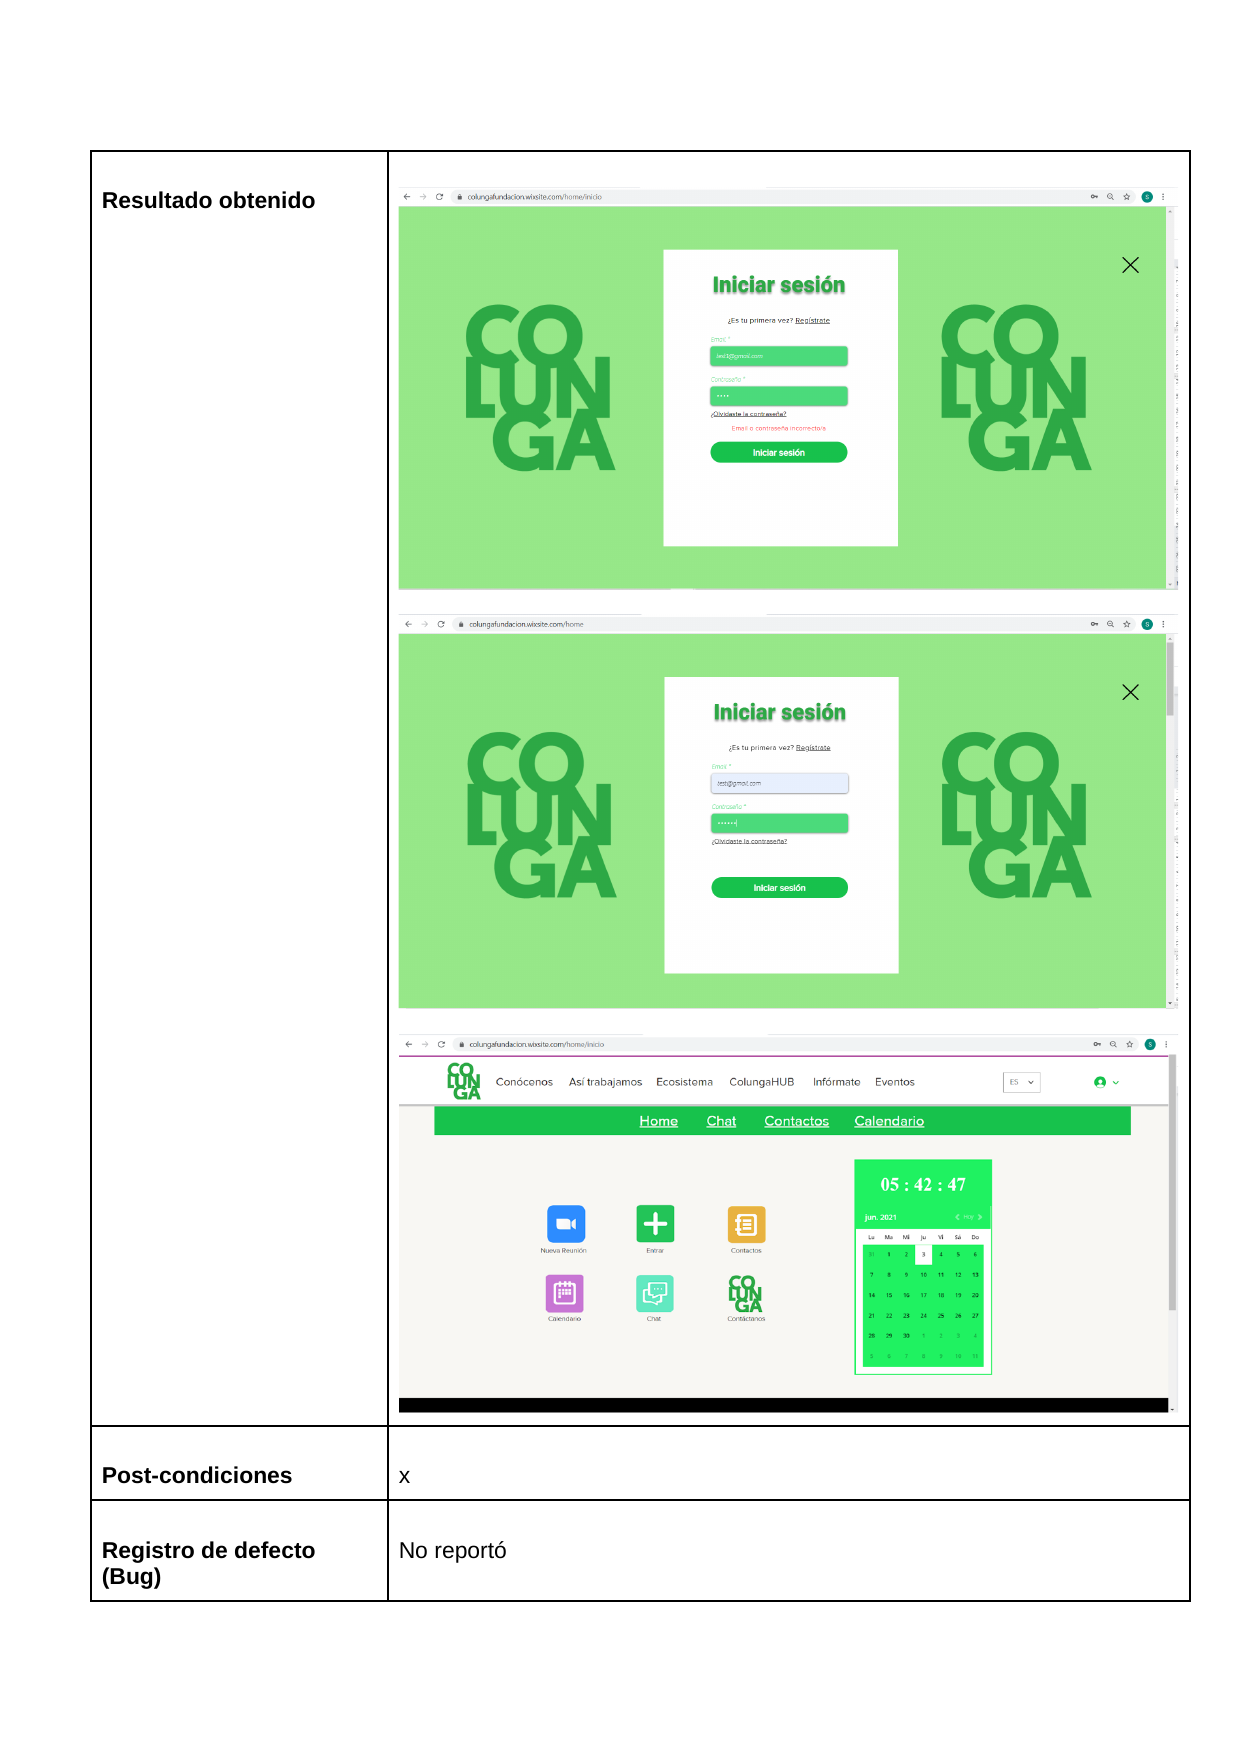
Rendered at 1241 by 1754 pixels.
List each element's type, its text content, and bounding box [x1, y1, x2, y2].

table_cell x [389, 1427, 1189, 1499]
table_cell Registro de defecto (Bug) [92, 1501, 387, 1600]
picture [398, 1033, 1179, 1415]
table_cell No reportó [389, 1501, 1189, 1600]
table_cell [389, 152, 1189, 1425]
table_cell Resultado obtenido [92, 152, 387, 1425]
table_cell Post-condiciones [92, 1427, 387, 1499]
picture [398, 614, 1179, 1009]
picture [398, 187, 1179, 590]
